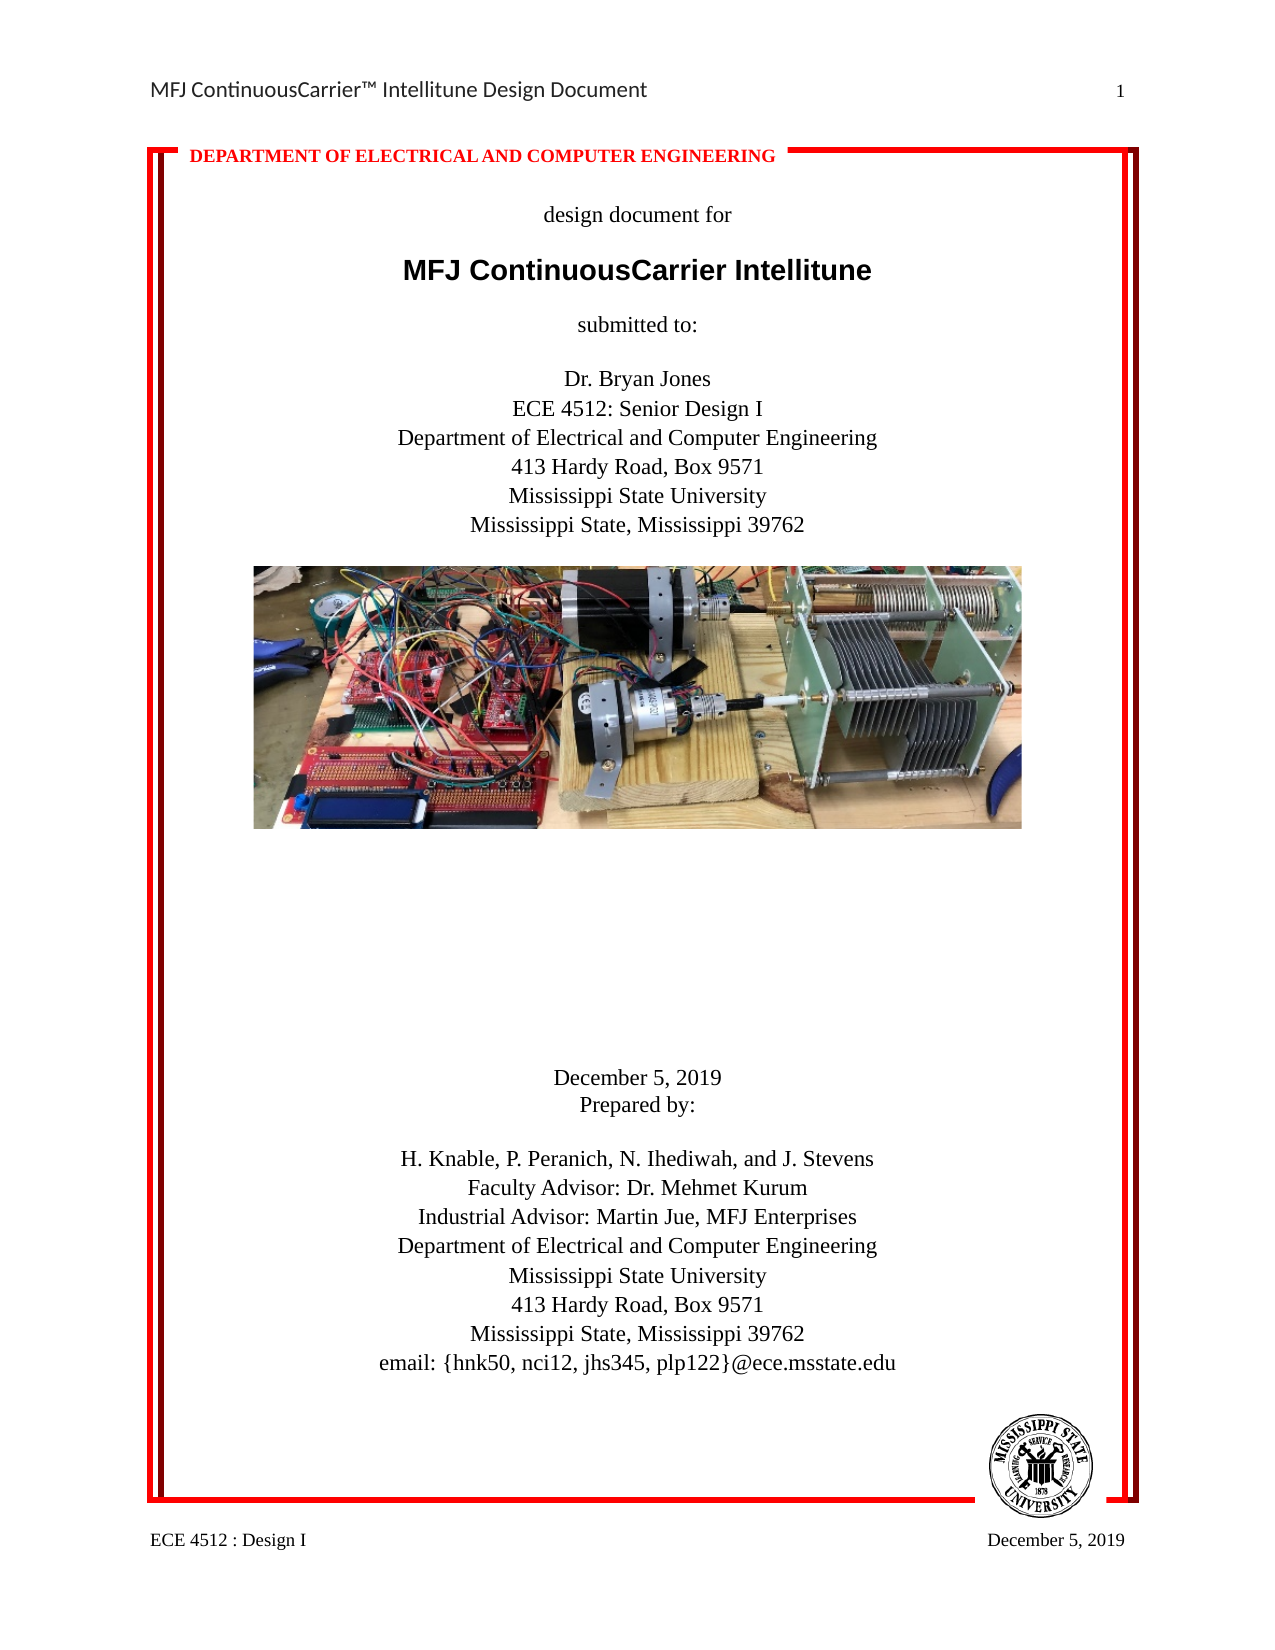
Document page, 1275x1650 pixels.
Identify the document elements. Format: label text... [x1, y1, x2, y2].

text email: {hnk50, nci12, jhs345, plp122}@ece.msstate.edu [150, 1346, 1125, 1376]
picture [253, 566, 1022, 829]
text December 5, 2019 [150, 1062, 1125, 1091]
text Faculty Advisor: Dr. Mehmet Kurum [150, 1171, 1125, 1201]
text H. Knable, P. Peranich, N. Ihediwah, and J. Stevens [150, 1142, 1125, 1171]
text Department of Electrical and Computer Engineering [150, 1230, 1125, 1259]
picture [983, 1410, 1098, 1523]
text submitted to: [150, 311, 1125, 338]
text ECE 4512: Senior Design I [150, 392, 1125, 421]
text 413 Hardy Road, Box 9571 [150, 1288, 1125, 1317]
text design document for [150, 201, 1125, 228]
text Industrial Advisor: Martin Jue, MFJ Enterprises [150, 1201, 1125, 1230]
text Department of Electrical and Computer Engineering [150, 421, 1125, 450]
text Mississippi State, Mississippi 39762 [150, 1317, 1125, 1346]
text Mississippi State University [150, 479, 1125, 508]
text Dr. Bryan Jones [150, 363, 1125, 392]
text Prepared by: [150, 1091, 1125, 1117]
text Mississippi State, Mississippi 39762 [150, 508, 1125, 538]
text Mississippi State University [150, 1259, 1125, 1288]
text 413 Hardy Road, Box 9571 [150, 450, 1125, 479]
text MFJ ContinuousCarrier Intellitune [150, 253, 1125, 286]
